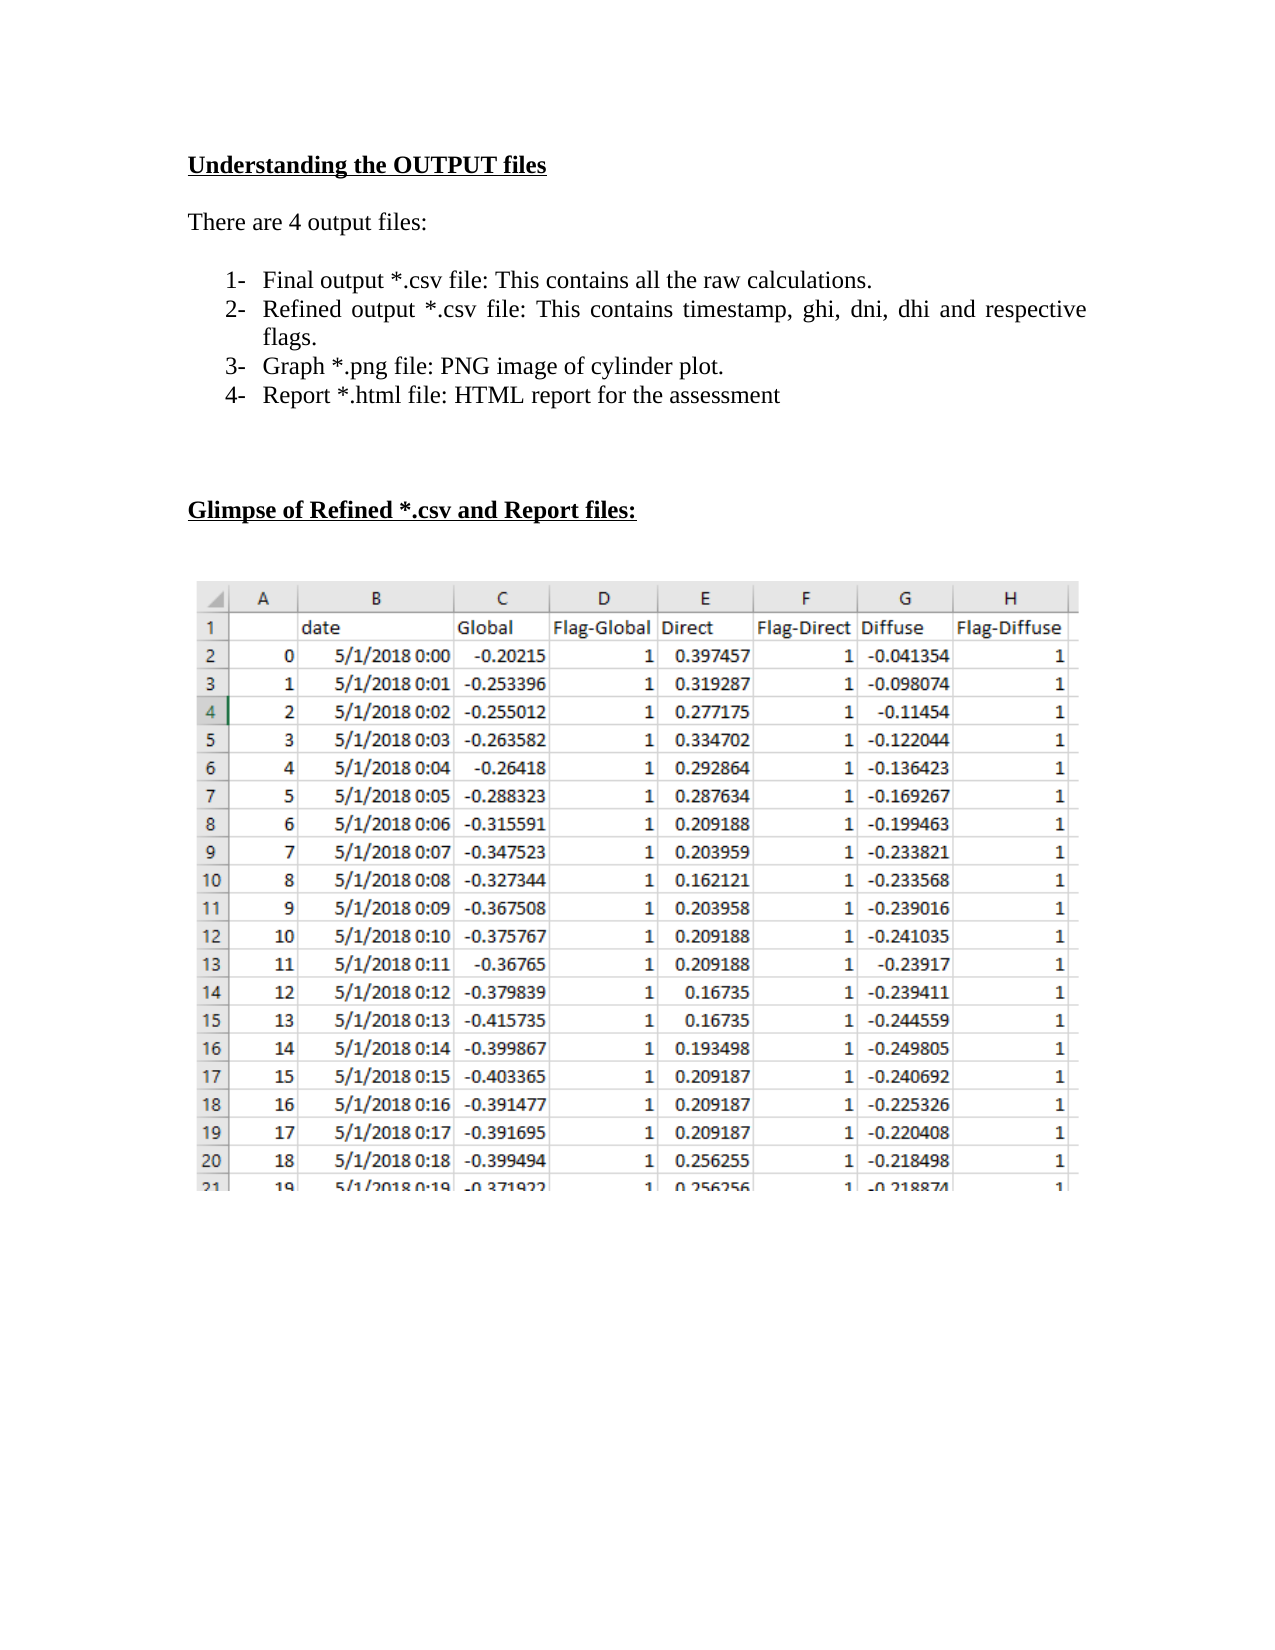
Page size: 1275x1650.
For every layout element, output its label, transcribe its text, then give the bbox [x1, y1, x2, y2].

list Final output *.csv file: This contains all the raw calculations. [225, 265, 1087, 294]
text Understanding the OUTPUT files [187, 150, 1087, 179]
picture [196, 581, 1079, 1191]
list Report *.html file: HTML report for the assessment [225, 380, 1087, 409]
list Graph *.png file: PNG image of cylinder plot. [225, 351, 1087, 380]
text Glimpse of Refined *.csv and Report files: [187, 495, 1087, 524]
text There are 4 output files: [187, 207, 1087, 236]
list Refined output *.csv file: This contains timestamp, ghi, dni, dhi and respective flags. [225, 294, 1087, 351]
